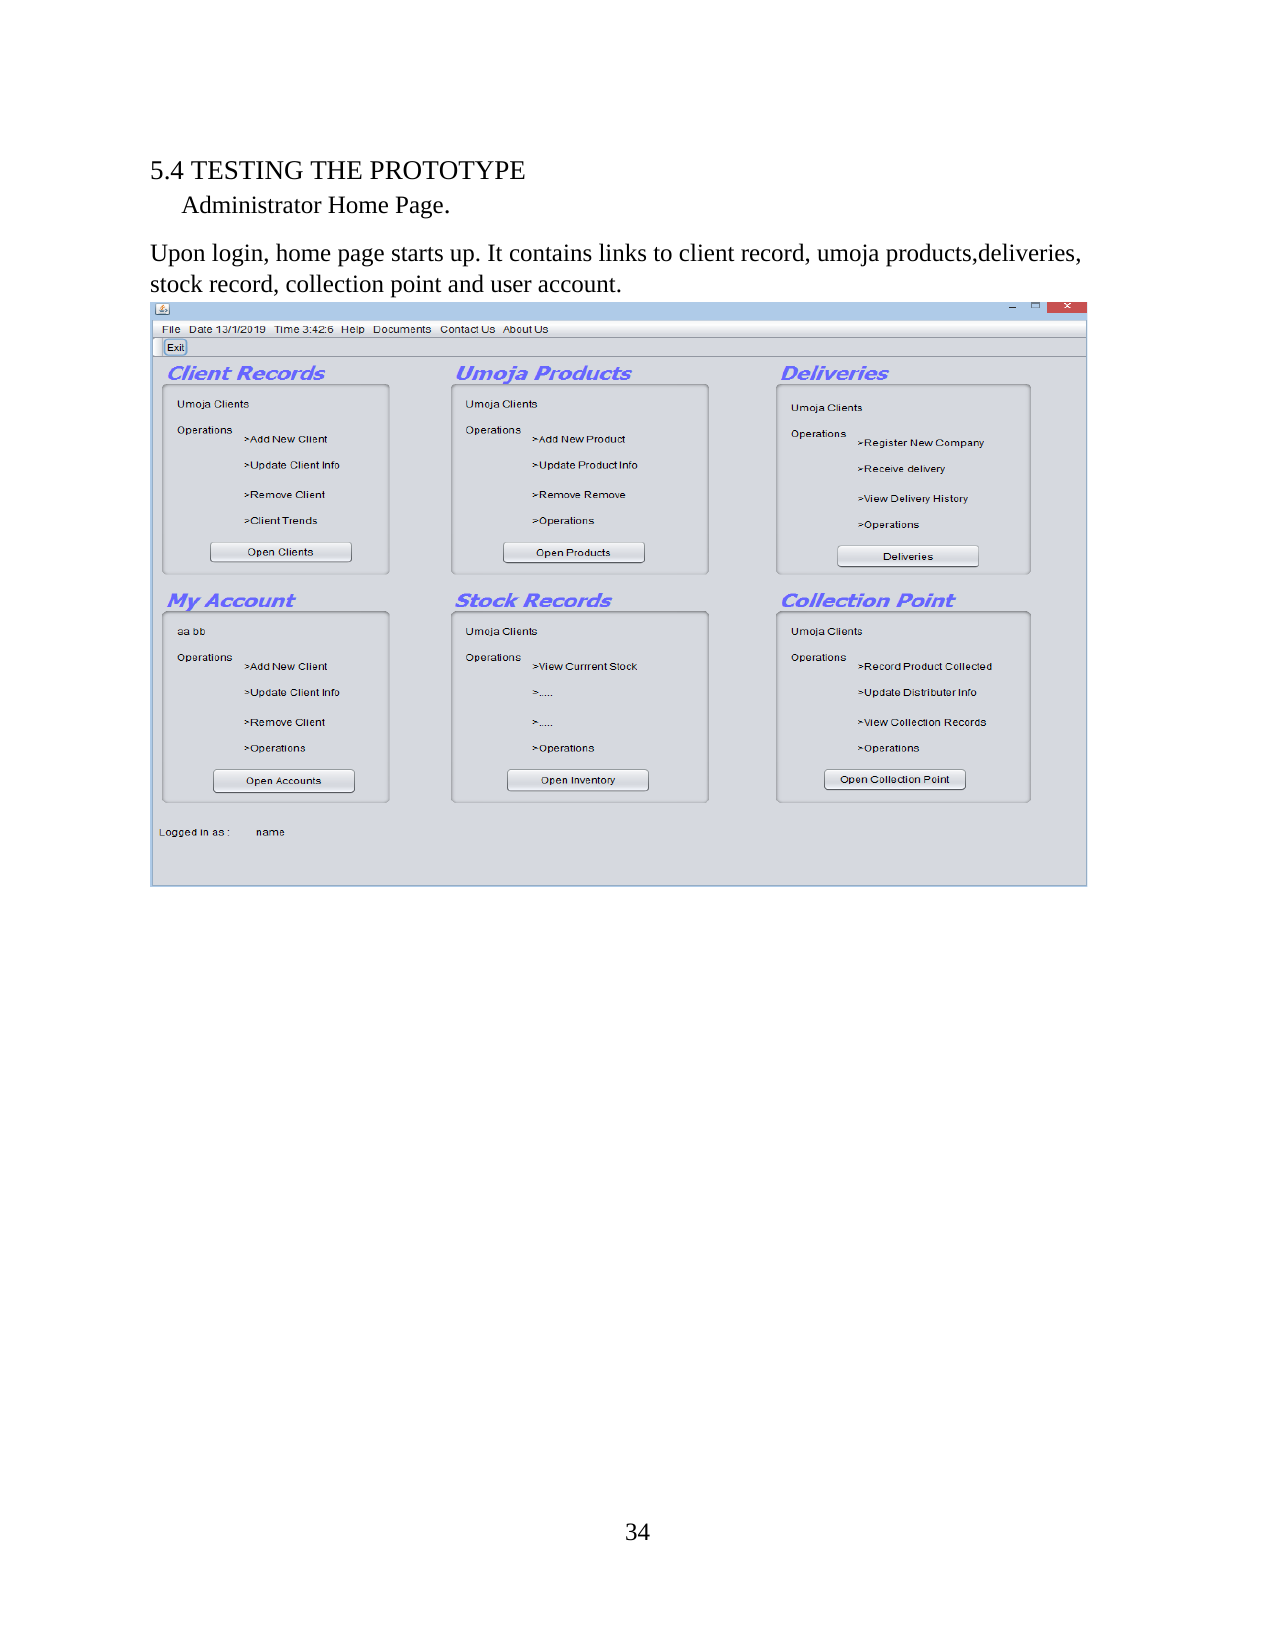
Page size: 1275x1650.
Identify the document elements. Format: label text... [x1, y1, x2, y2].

text Administrator Home Page. [150, 188, 1125, 219]
picture [150, 302, 1088, 887]
subtitle 5.4 TESTING THE PROTOTYPE [150, 154, 1125, 185]
text Upon login, home page starts up. It contains links to client record, umoja products,deliveries, stock record, collection point and user account. [150, 238, 1125, 298]
